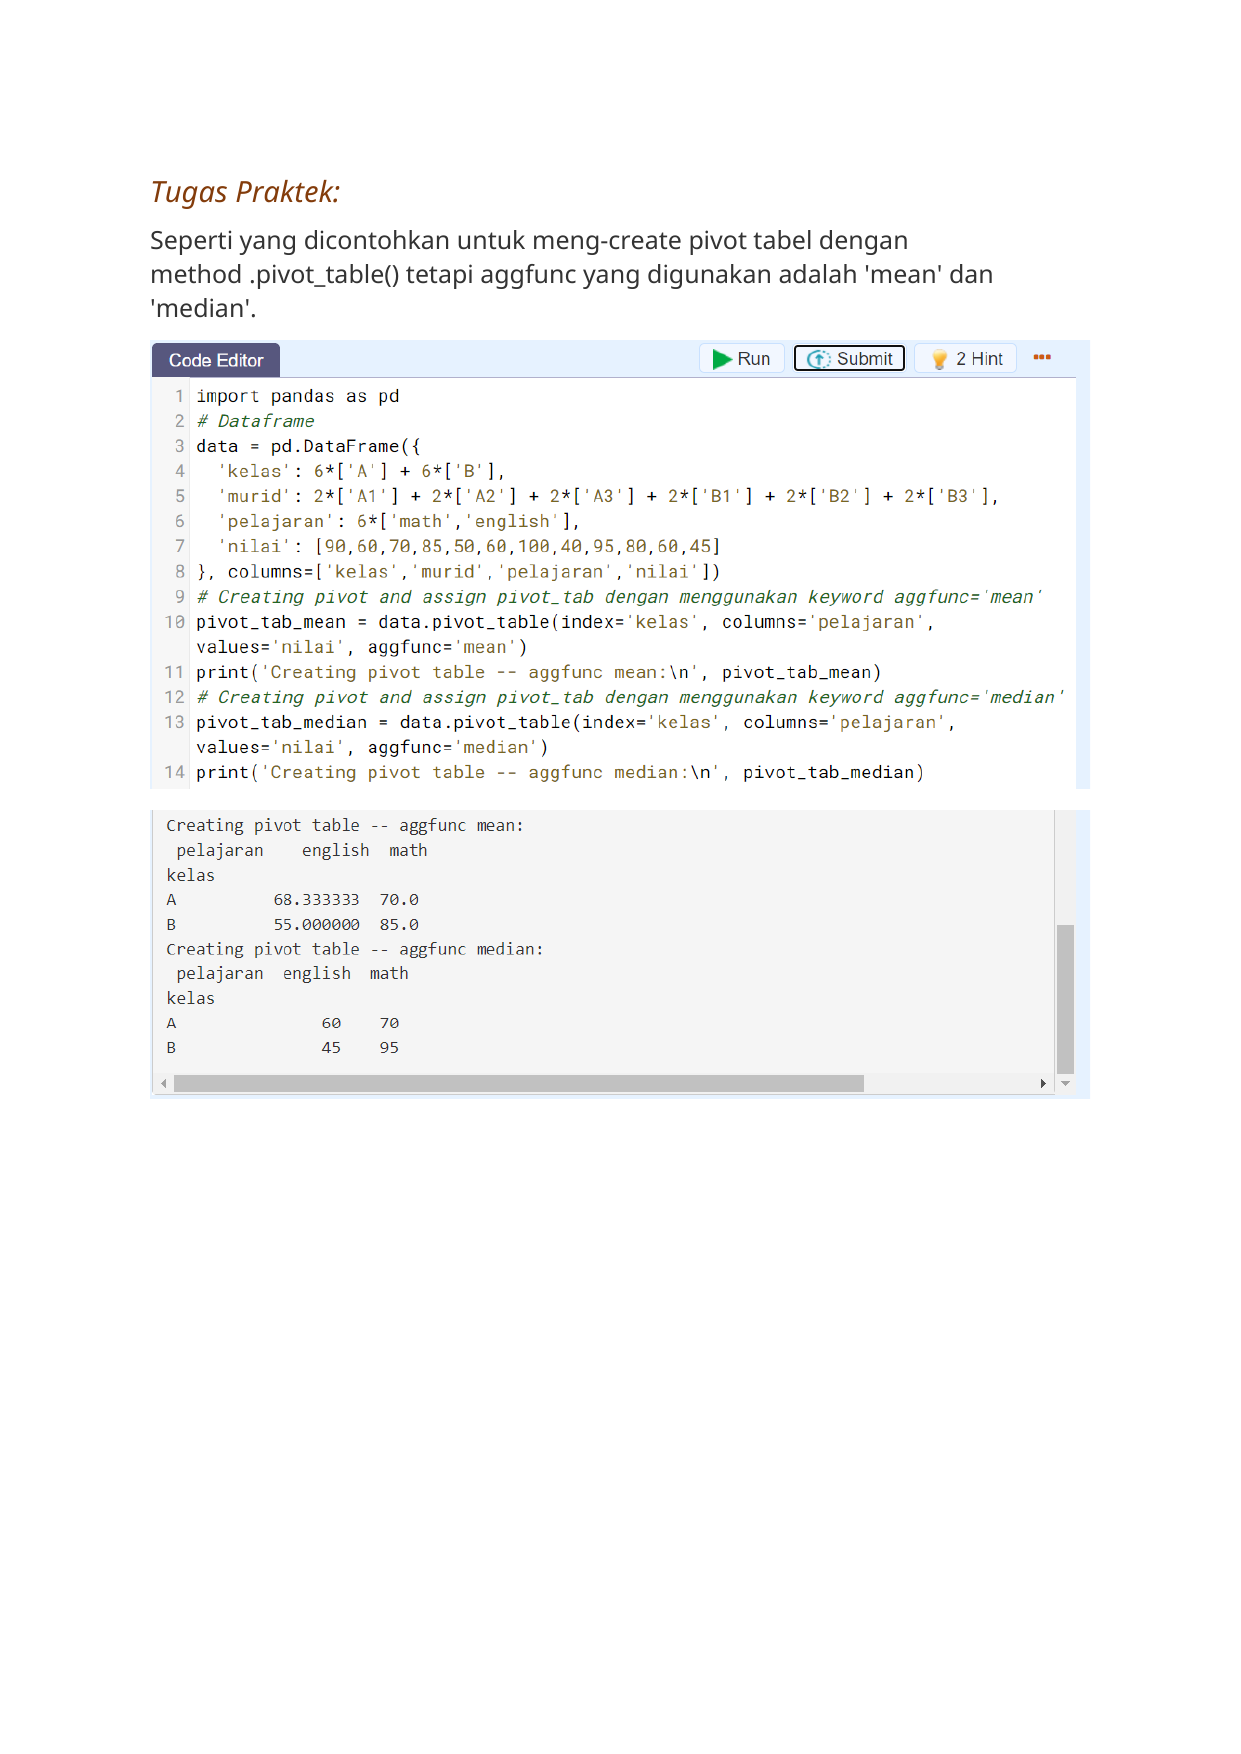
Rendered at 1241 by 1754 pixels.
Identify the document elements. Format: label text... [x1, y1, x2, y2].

text Seperti yang dicontohkan untuk meng-create pivot tabel dengan method .pivot_table() tetapi aggfunc yang digunakan adalah 'mean' dan 'median'. [150, 223, 1090, 325]
subtitle Tugas Praktek: [150, 171, 1090, 211]
picture [150, 810, 1091, 1099]
picture [150, 340, 1091, 789]
